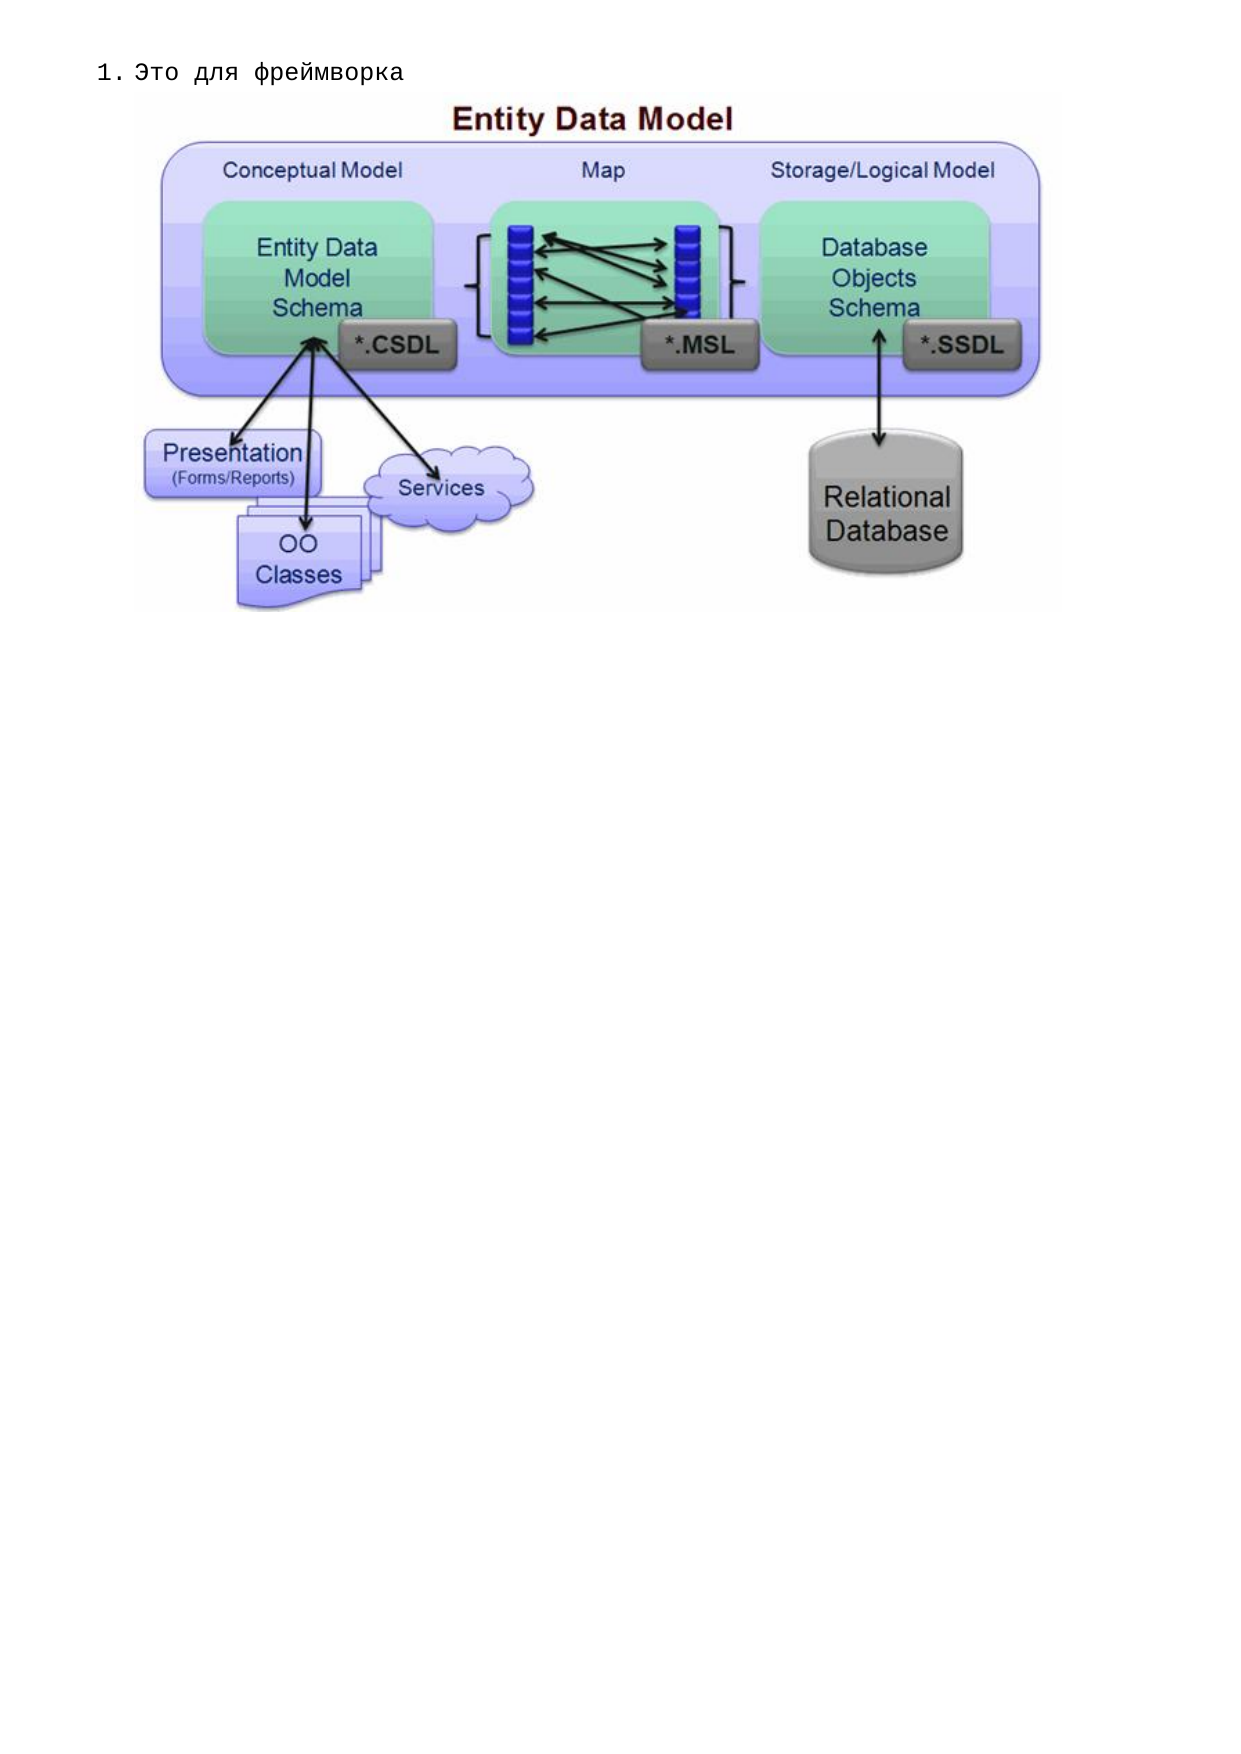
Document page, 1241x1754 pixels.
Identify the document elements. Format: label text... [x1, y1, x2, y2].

picture [134, 92, 1062, 612]
